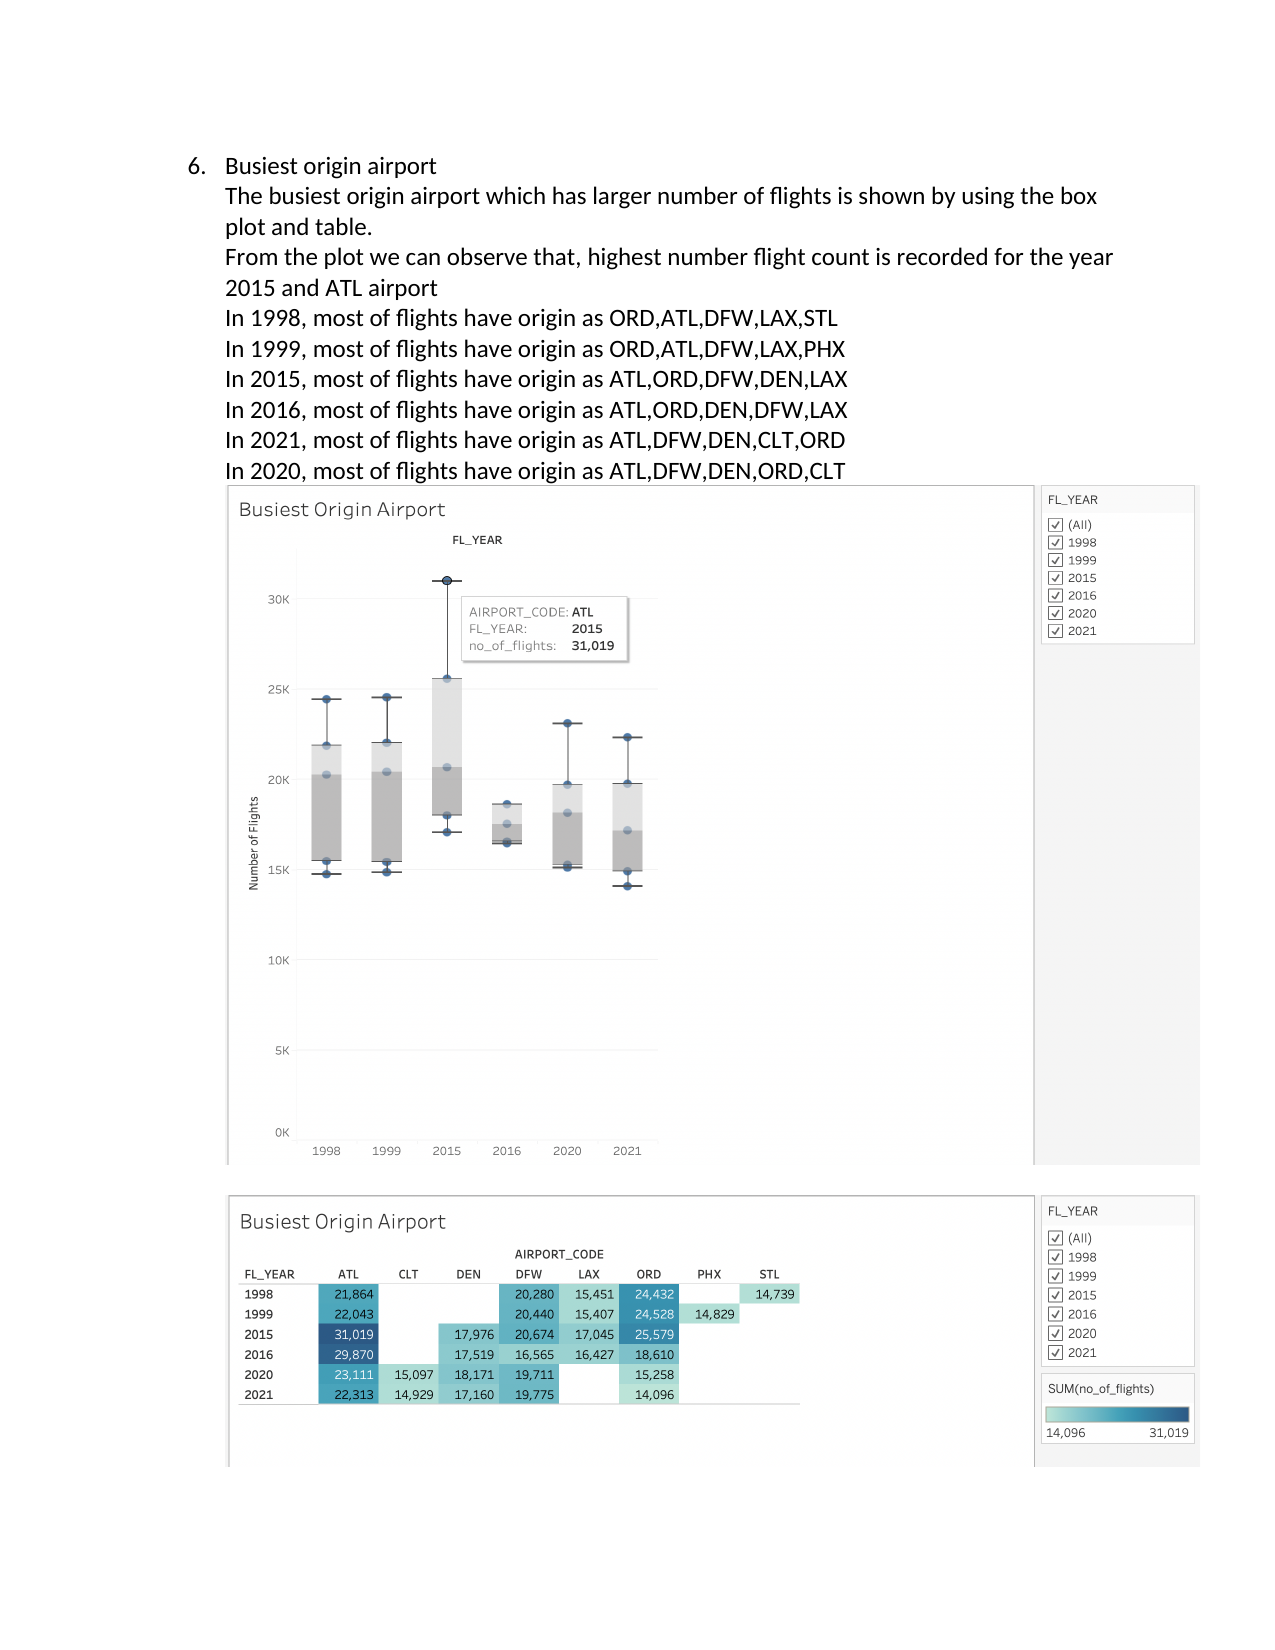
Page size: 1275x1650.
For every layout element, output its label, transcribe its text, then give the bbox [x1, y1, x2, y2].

list In 2021, most of flights have origin as ATL,DFW,DEN,CLT,ORD [225, 425, 1125, 455]
list In 1998, most of flights have origin as ORD,ATL,DFW,LAX,STL [225, 303, 1125, 333]
list In 2015, most of flights have origin as ATL,ORD,DFW,DEN,LAX [225, 364, 1125, 394]
list Busiest origin airport [187, 150, 1125, 181]
list In 1999, most of flights have origin as ORD,ATL,DFW,LAX,PHX [225, 333, 1125, 364]
picture [225, 1195, 1200, 1467]
list In 2016, most of flights have origin as ATL,ORD,DEN,DFW,LAX [225, 394, 1125, 425]
list From the plot we can observe that, highest number flight count is recorded for the year 2015 and ATL airport [225, 242, 1125, 303]
list In 2020, most of flights have origin as ATL,DFW,DEN,ORD,CLT [225, 455, 1125, 485]
picture [225, 485, 1200, 1165]
list The busiest origin airport which has larger number of flights is shown by using the box plot and table. [225, 181, 1125, 242]
